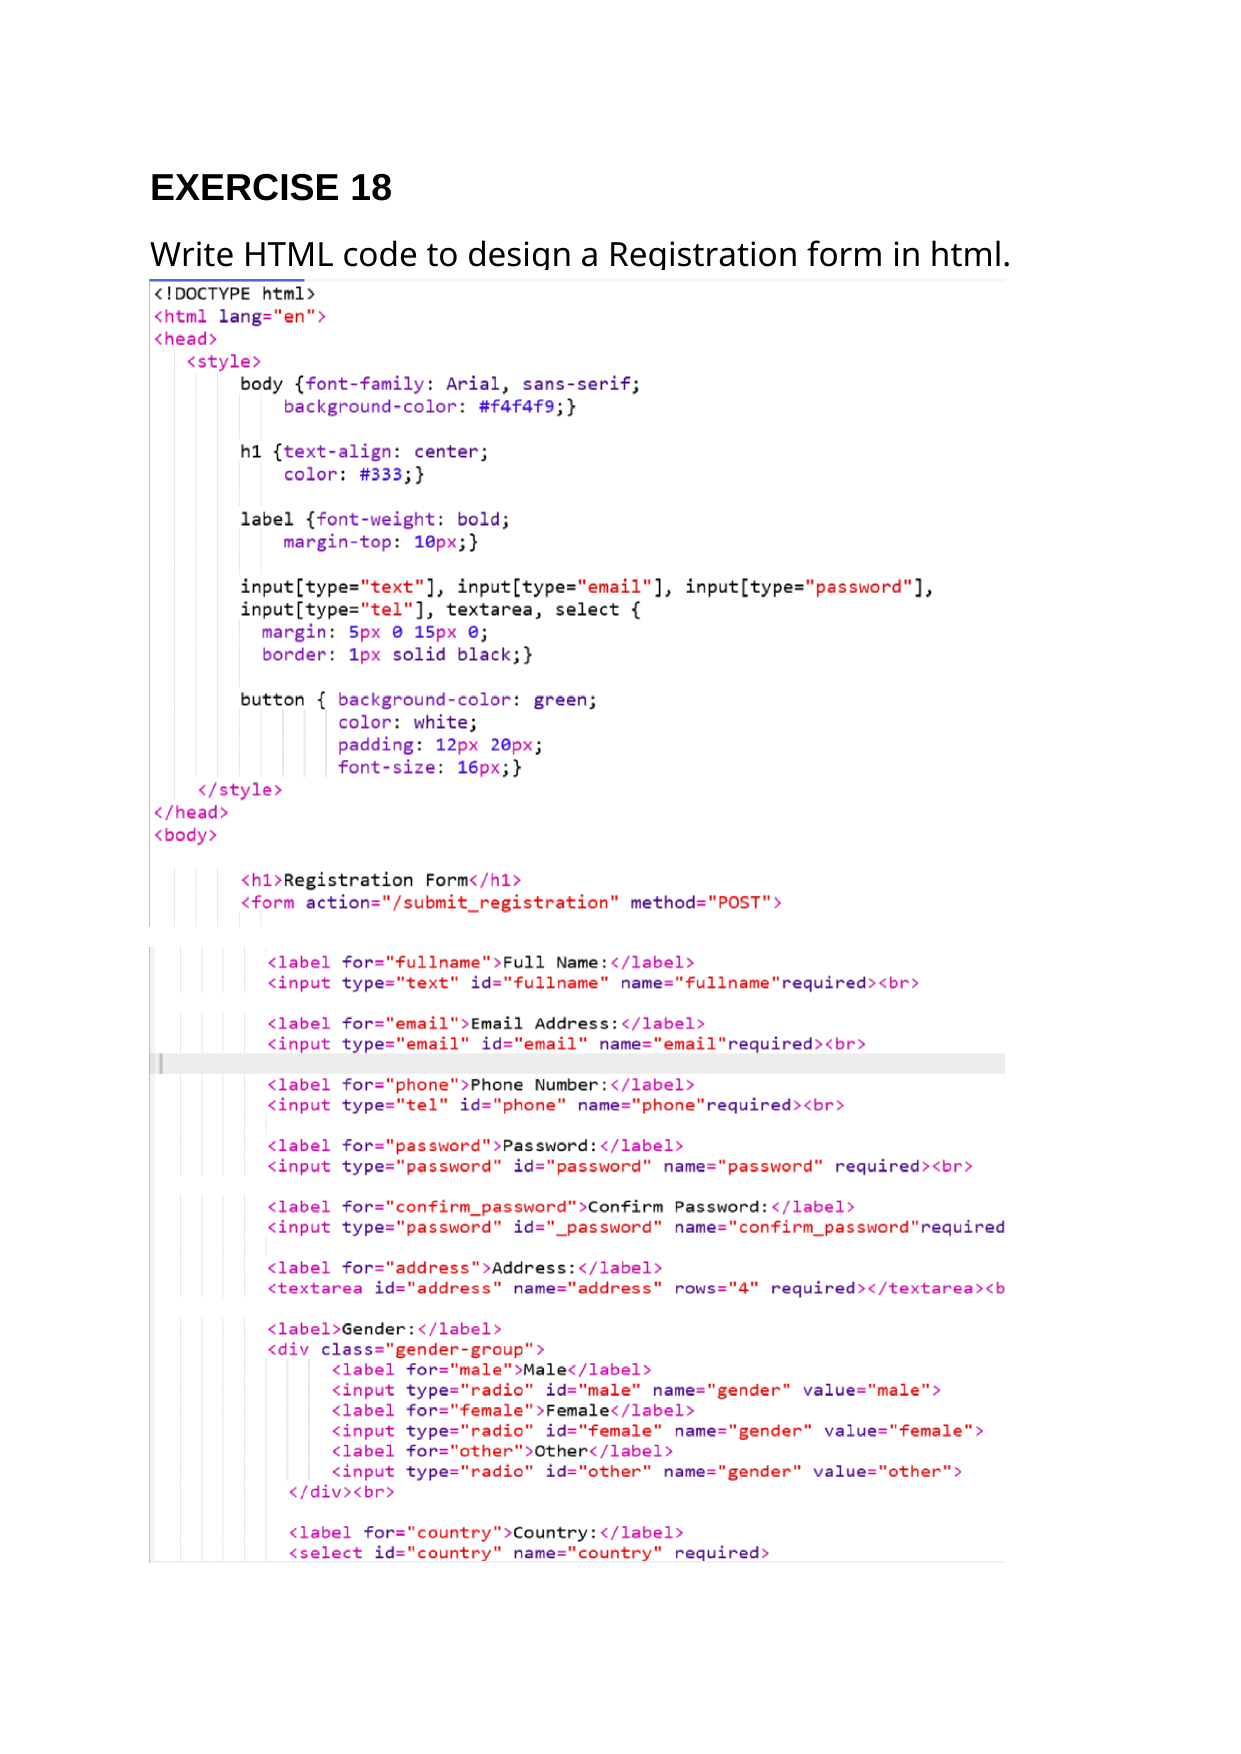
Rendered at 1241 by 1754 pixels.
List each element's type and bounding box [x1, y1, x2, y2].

picture [149, 946, 1005, 1563]
picture [149, 278, 1005, 927]
